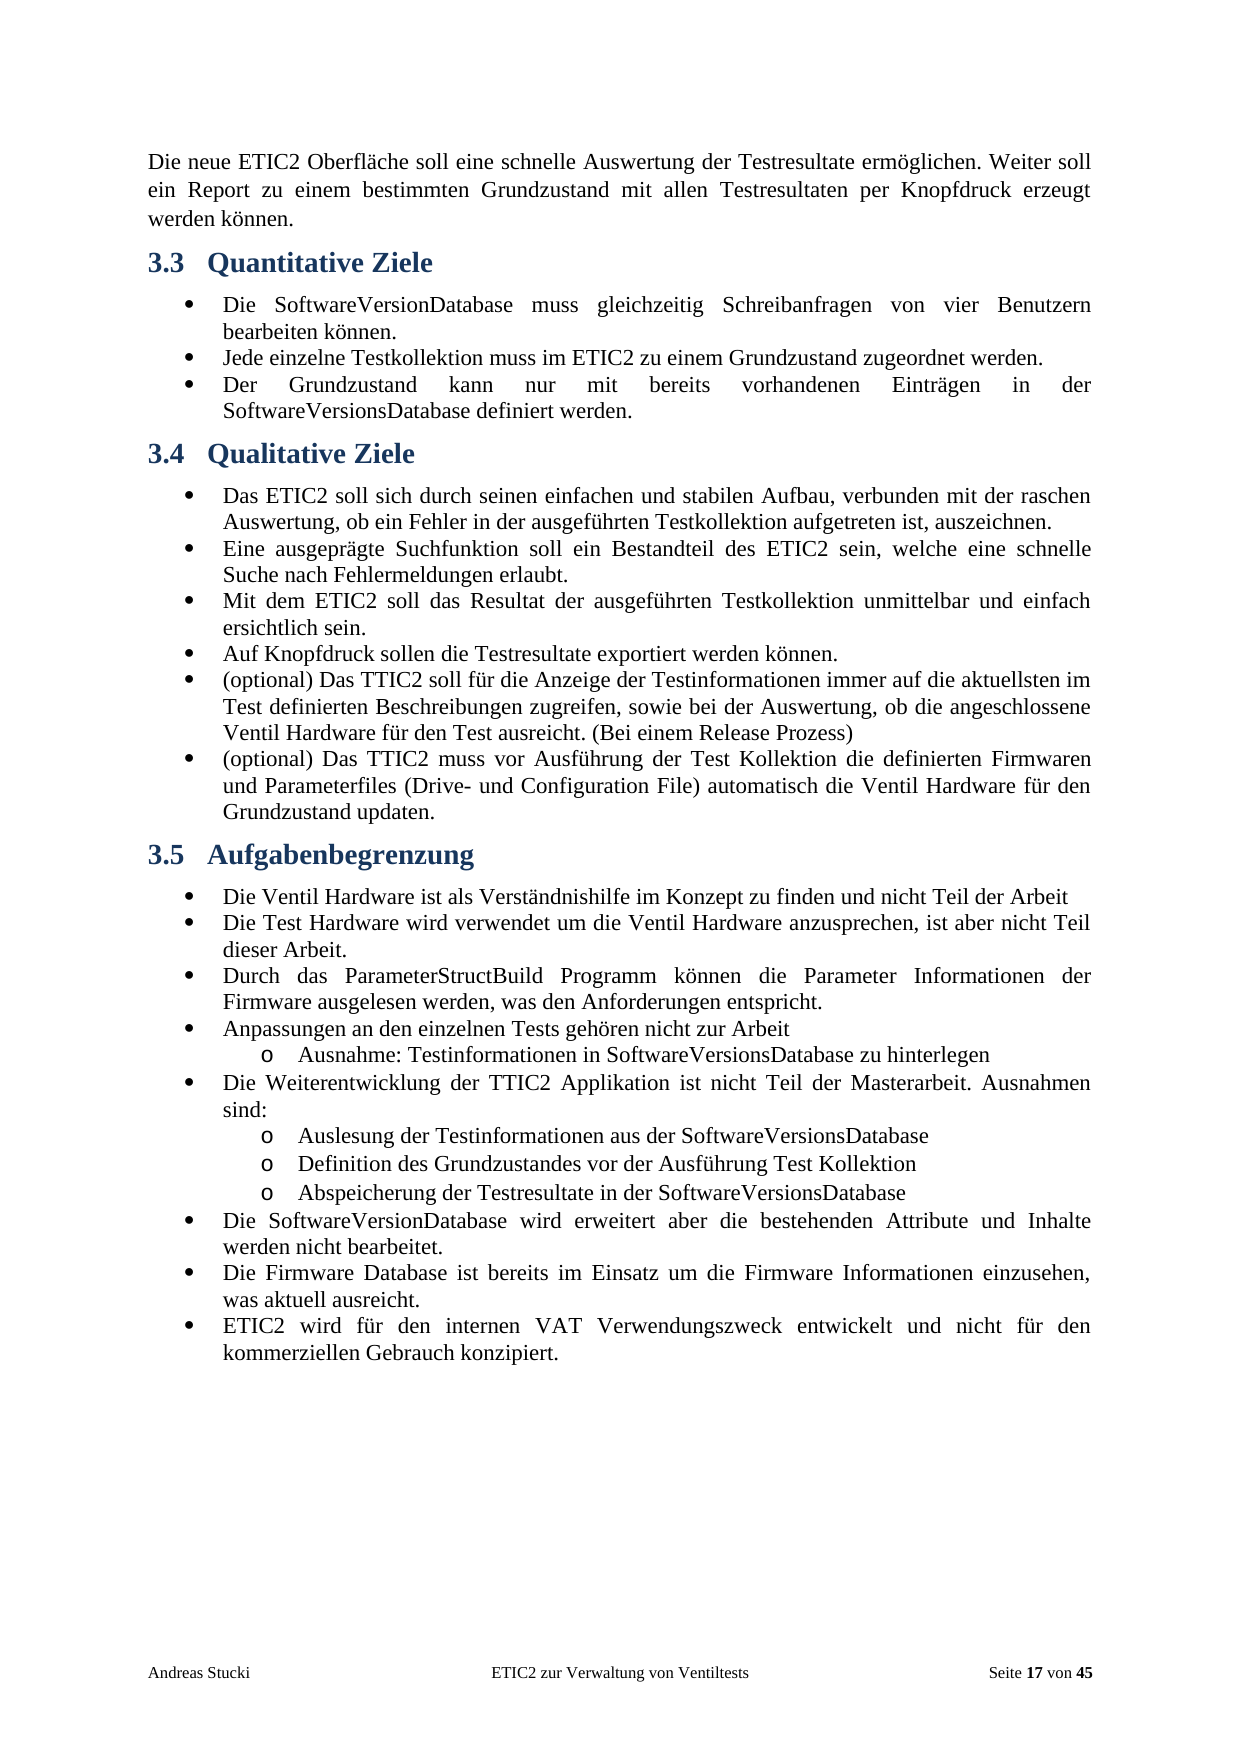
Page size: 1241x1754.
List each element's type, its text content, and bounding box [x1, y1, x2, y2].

list ETIC2 wird für den internen VAT Verwendungszweck entwickelt und nicht für den kommerziellen Gebrauch konzipiert. [185, 1312, 1092, 1365]
list Das ETIC2 soll sich durch seinen einfachen und stabilen Aufbau, verbunden mit der raschen Auswertung, ob ein Fehler in der ausgeführten Testkollektion aufgetreten ist, auszeichnen. [185, 482, 1092, 534]
list Der Grundzustand kann nur mit bereits vorhandenen Einträgen in der SoftwareVersionsDatabase definiert werden. [185, 371, 1092, 423]
list Auslesung der Testinformationen aus der SoftwareVersionsDatabase [260, 1122, 1092, 1150]
list Die SoftwareVersionDatabase wird erweitert aber die bestehenden Attribute und Inhalte werden nicht bearbeitet. [185, 1207, 1092, 1259]
list Auf Knopfdruck sollen die Testresultate exportiert werden können. [185, 640, 1092, 666]
list Definition des Grundzustandes vor der Ausführung Test Kollektion [260, 1150, 1092, 1178]
list Die Test Hardware wird verwendet um die Ventil Hardware anzusprechen, ist aber nicht Teil dieser Arbeit. [185, 909, 1092, 962]
list Die Firmware Database ist bereits im Einsatz um die Firmware Informationen einzusehen, was aktuell ausreicht. [185, 1259, 1092, 1312]
list Abspeicherung der Testresultate in der SoftwareVersionsDatabase [260, 1178, 1092, 1207]
list Durch das ParameterStructBuild Programm können die Parameter Informationen der Firmware ausgelesen werden, was den Anforderungen entspricht. [185, 962, 1092, 1015]
list Die Weiterentwicklung der TTIC2 Applikation ist nicht Teil der Masterarbeit. Ausnahmen sind: [185, 1069, 1092, 1122]
text Die neue ETIC2 Oberfläche soll eine schnelle Auswertung der Testresultate ermöglichen. Weiter soll ein Report zu einem bestimmten Grundzustand mit allen Testresultaten per Knopfdruck erzeugt werden können. [148, 148, 1092, 231]
list Eine ausgeprägte Suchfunktion soll ein Bestandteil des ETIC2 sein, welche eine schnelle Suche nach Fehlermeldungen erlaubt. [185, 534, 1092, 587]
list Jede einzelne Testkollektion muss im ETIC2 zu einem Grundzustand zugeordnet werden. [185, 344, 1092, 371]
subtitle Aufgabenbegrenzung [148, 837, 1092, 871]
list (optional) Das TTIC2 soll für die Anzeige der Testinformationen immer auf die aktuellsten im Test definierten Beschreibungen zugreifen, sowie bei der Auswertung, ob die angeschlossene Ventil Hardware für den Test ausreicht. (Bei einem Release Prozess) [185, 666, 1092, 745]
subtitle Quantitative Ziele [148, 246, 1092, 279]
list Mit dem ETIC2 soll das Resultat der ausgeführten Testkollektion unmittelbar und einfach ersichtlich sein. [185, 587, 1092, 640]
list Die Ventil Hardware ist als Verständnishilfe im Konzept zu finden und nicht Teil der Arbeit [185, 883, 1092, 909]
list Anpassungen an den einzelnen Tests gehören nicht zur Arbeit [185, 1015, 1092, 1041]
subtitle Qualitative Ziele [148, 436, 1092, 469]
list Die SoftwareVersionDatabase muss gleichzeitig Schreibanfragen von vier Benutzern bearbeiten können. [185, 292, 1092, 344]
list (optional) Das TTIC2 muss vor Ausführung der Test Kollektion die definierten Firmwaren und Parameterfiles (Drive- und Configuration File) automatisch die Ventil Hardware für den Grundzustand updaten. [185, 745, 1092, 824]
list Ausnahme: Testinformationen in SoftwareVersionsDatabase zu hinterlegen [260, 1041, 1092, 1069]
